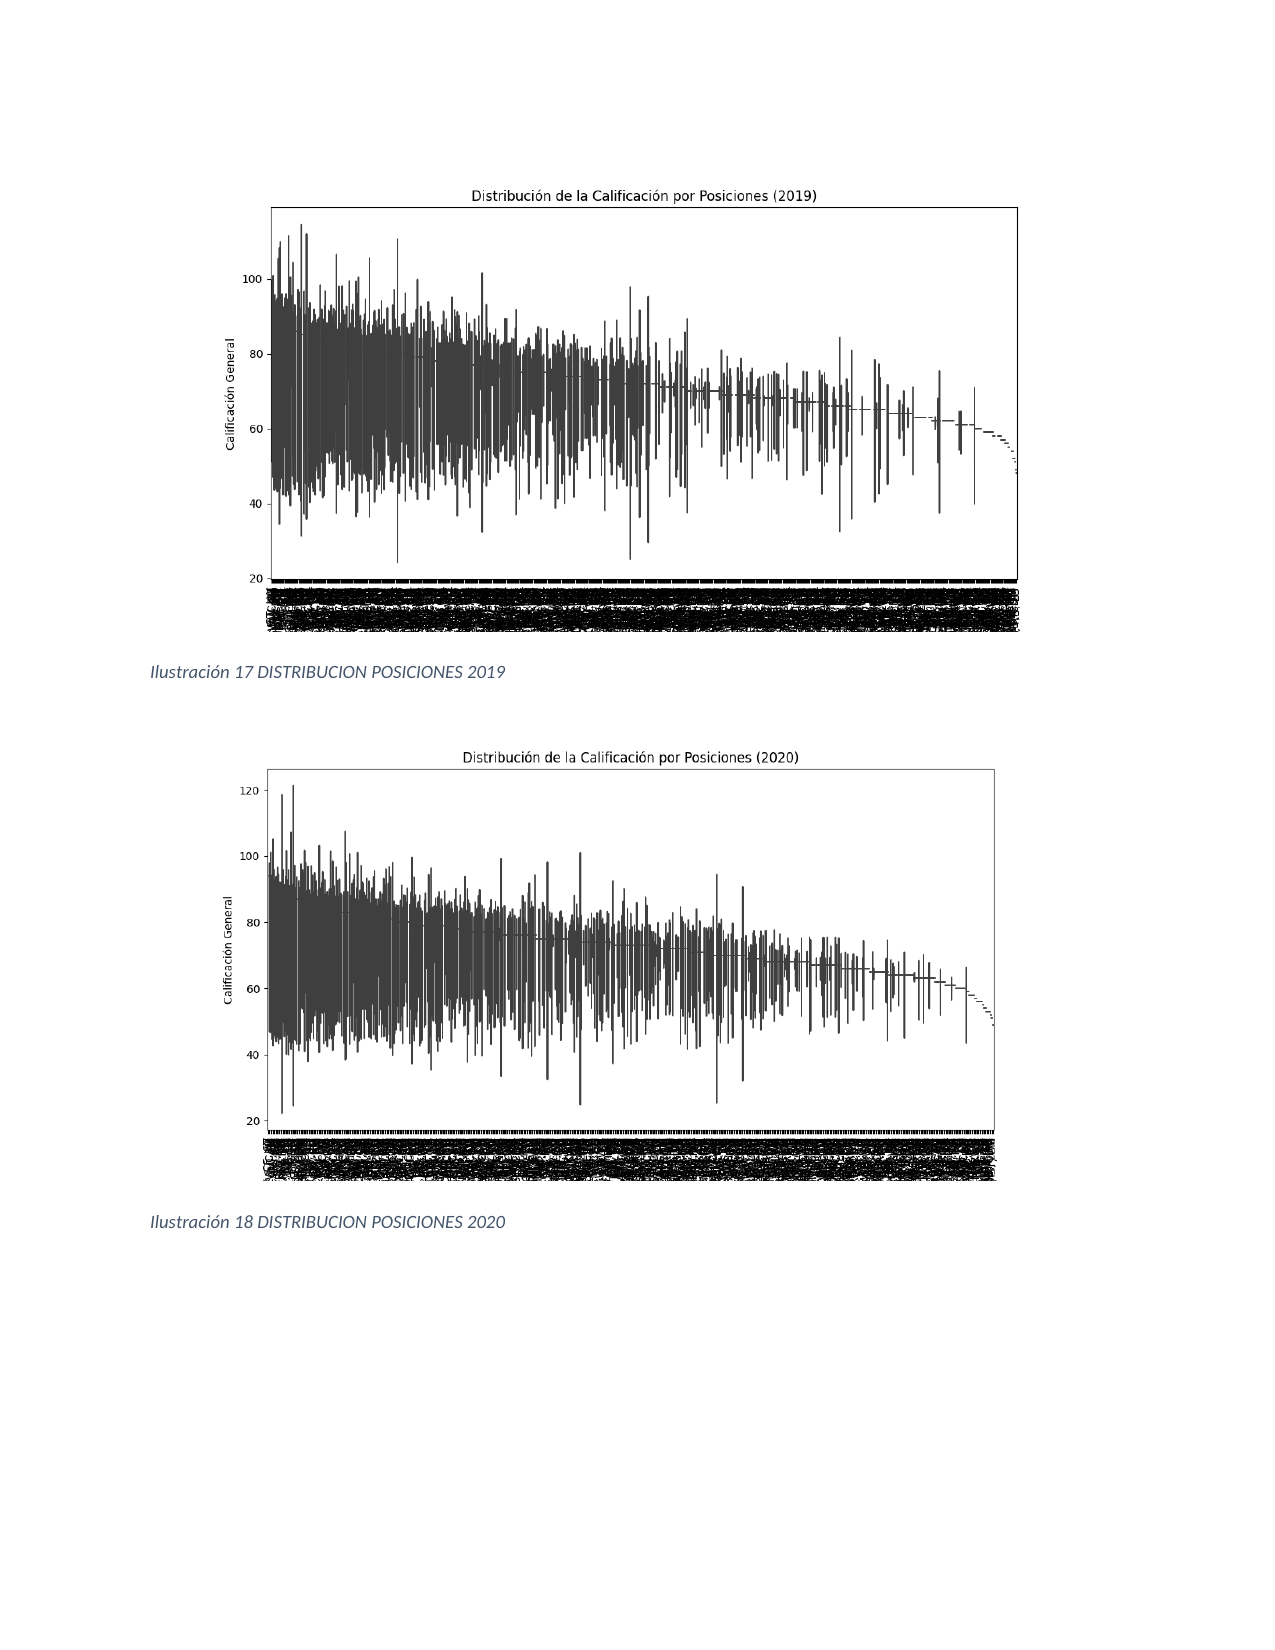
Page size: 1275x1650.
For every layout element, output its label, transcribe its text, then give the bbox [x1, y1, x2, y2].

text Ilustración 17 DISTRIBUCION POSICIONES 2019 [150, 660, 1125, 683]
picture [150, 150, 1113, 632]
picture [150, 712, 1087, 1181]
text Ilustración 18 DISTRIBUCION POSICIONES 2020 [150, 1210, 1125, 1233]
